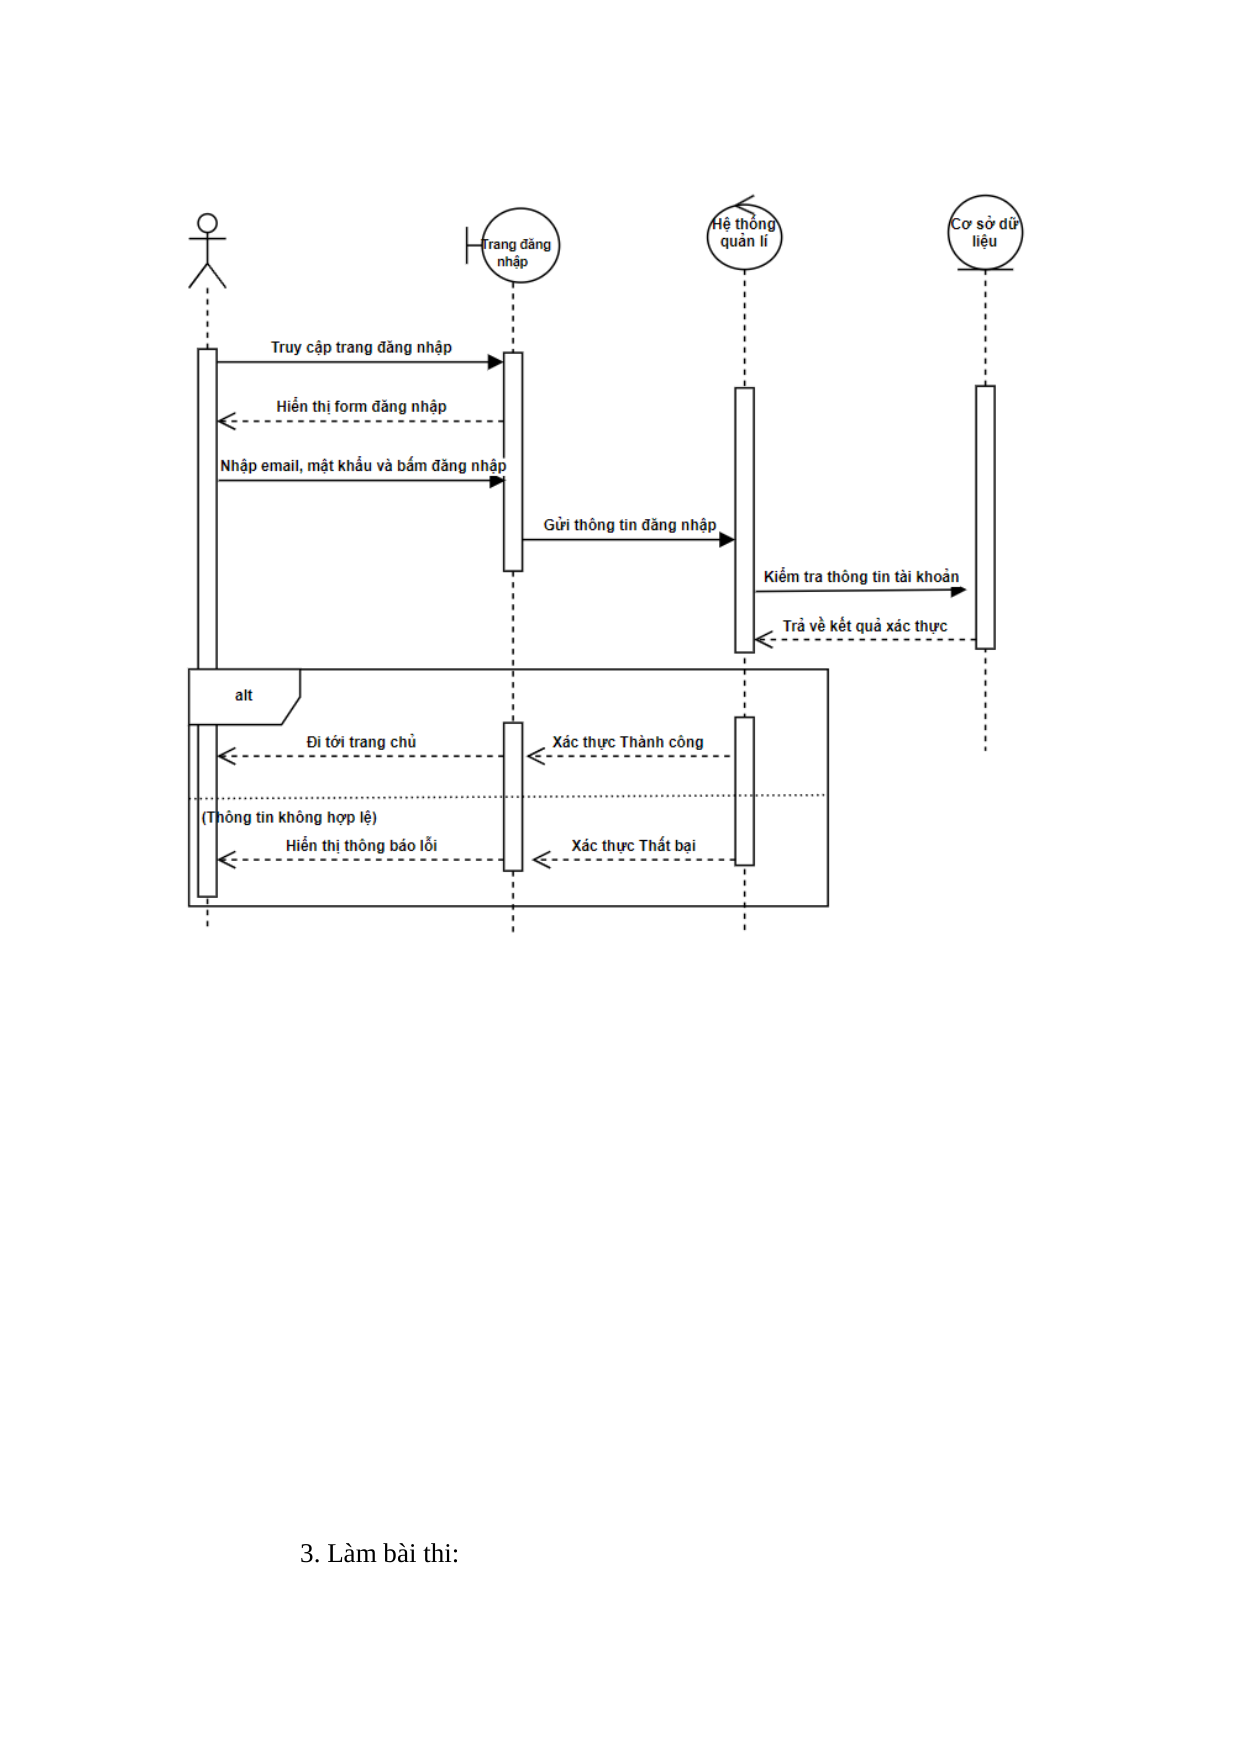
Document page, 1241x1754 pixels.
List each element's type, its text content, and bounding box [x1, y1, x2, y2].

picture [150, 180, 1091, 972]
text 3. Làm bài thi: [150, 1537, 1153, 1568]
